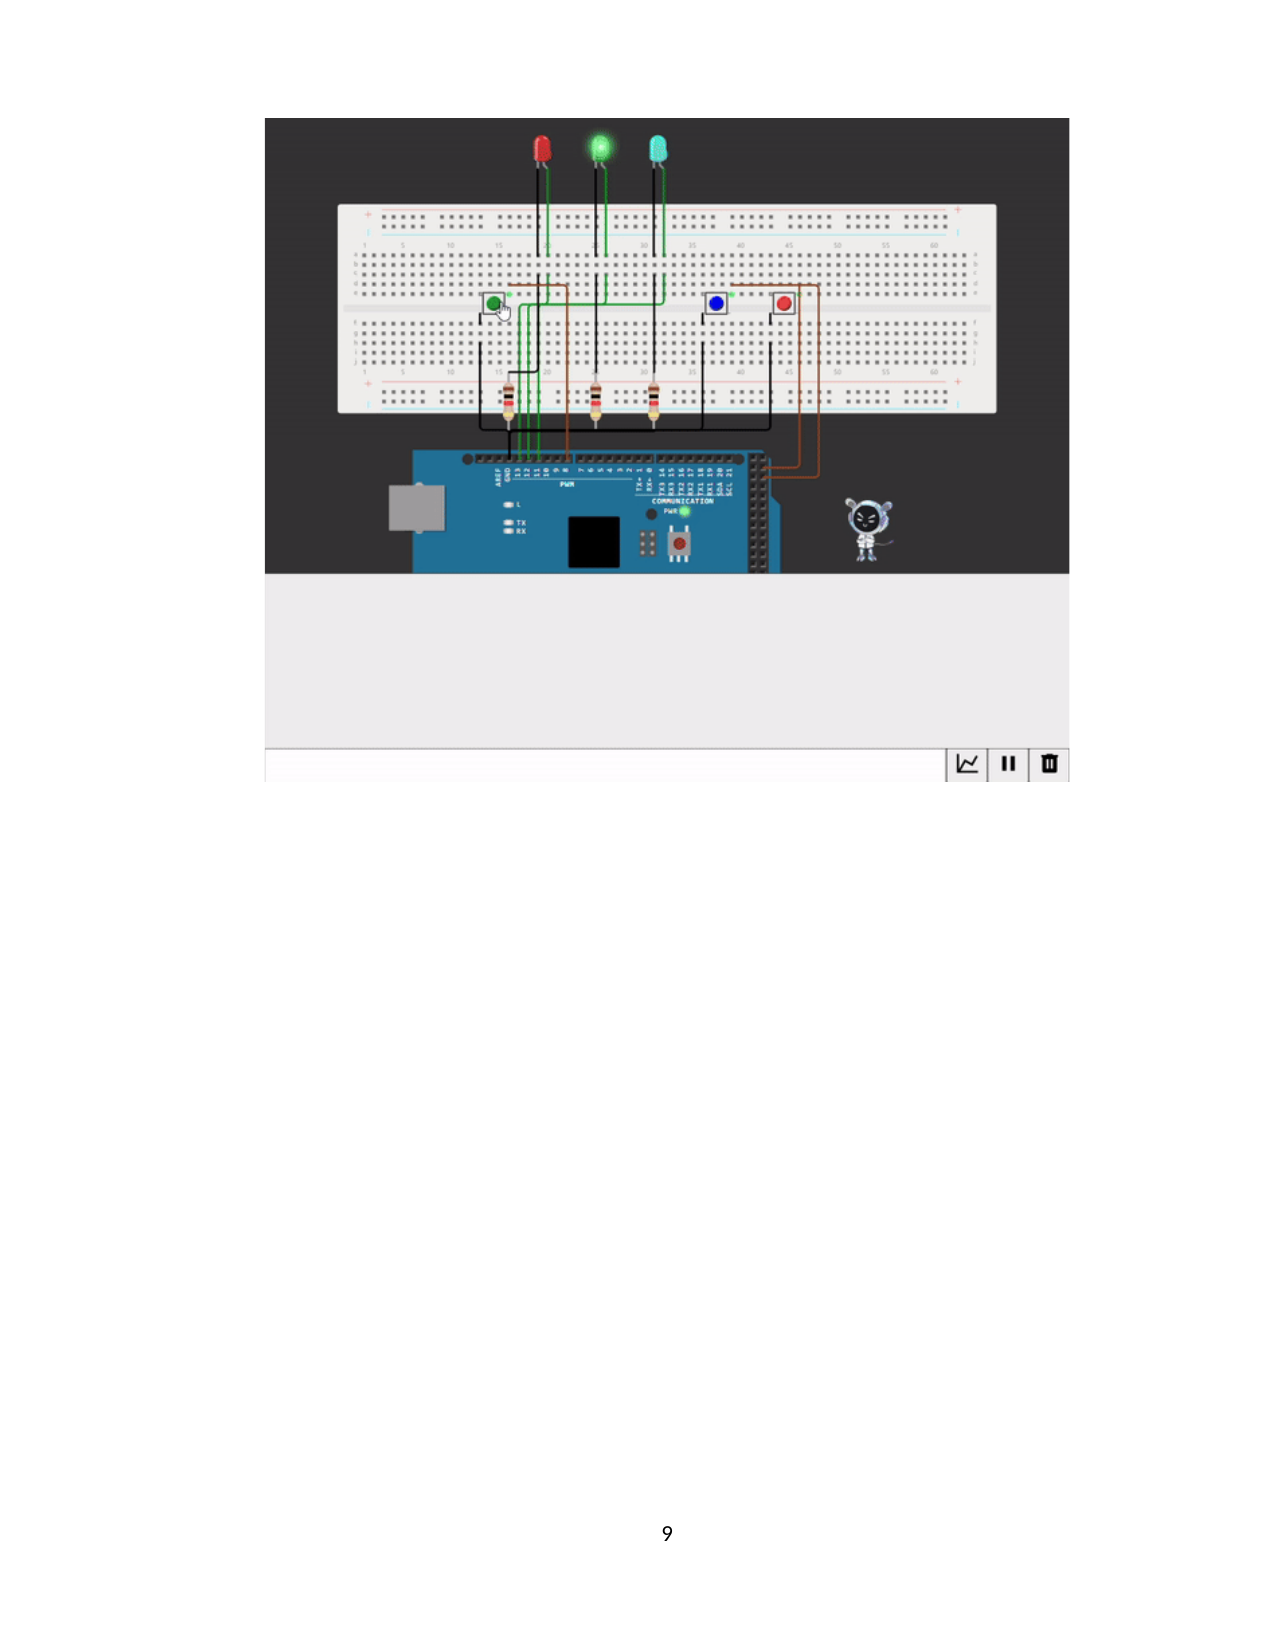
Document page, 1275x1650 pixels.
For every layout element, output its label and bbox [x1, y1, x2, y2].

picture [264, 118, 1070, 782]
